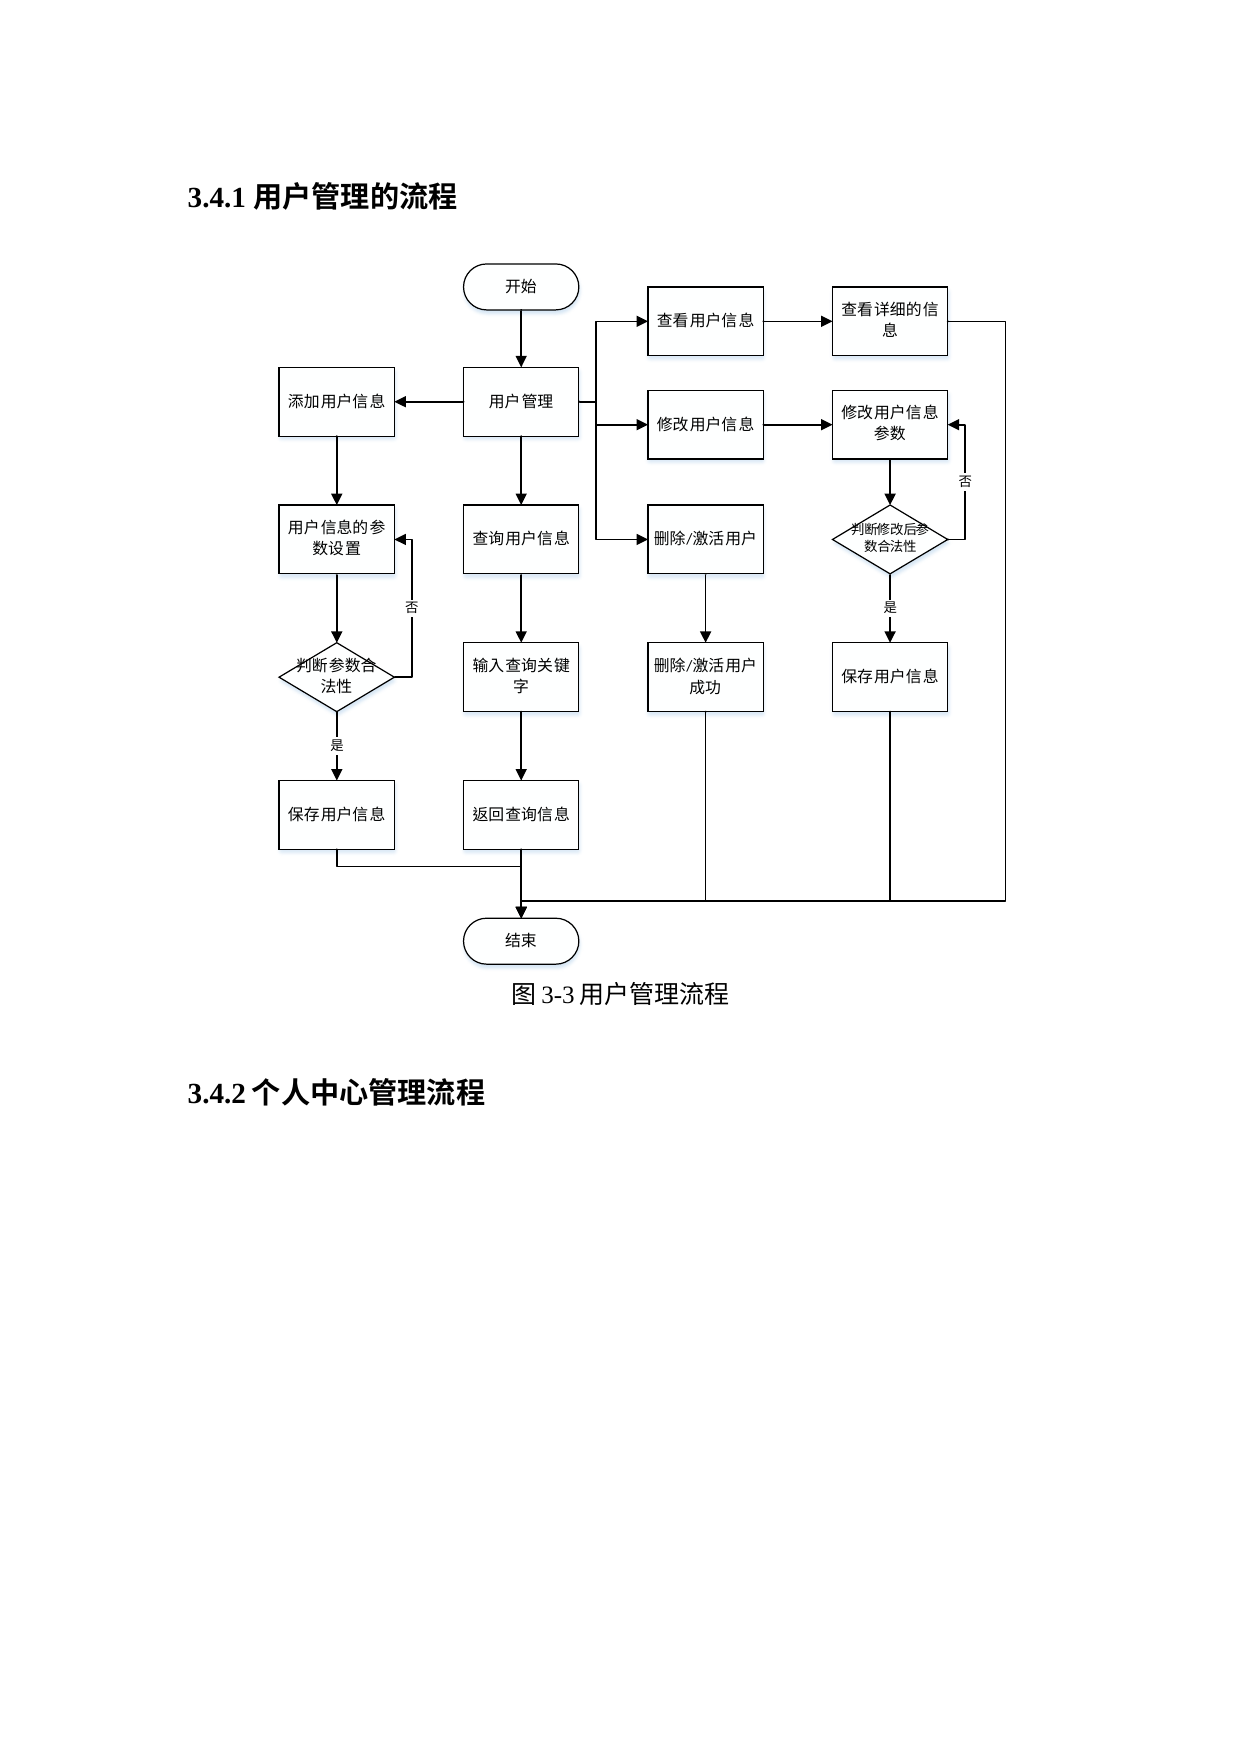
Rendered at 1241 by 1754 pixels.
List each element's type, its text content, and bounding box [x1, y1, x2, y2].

subtitle 3.4.1 用户管理的流程 [187, 162, 1053, 227]
text 图3-3用户管理流程 [187, 975, 1053, 1011]
subtitle 3.4.2个人中心管理流程 [187, 1058, 1053, 1123]
